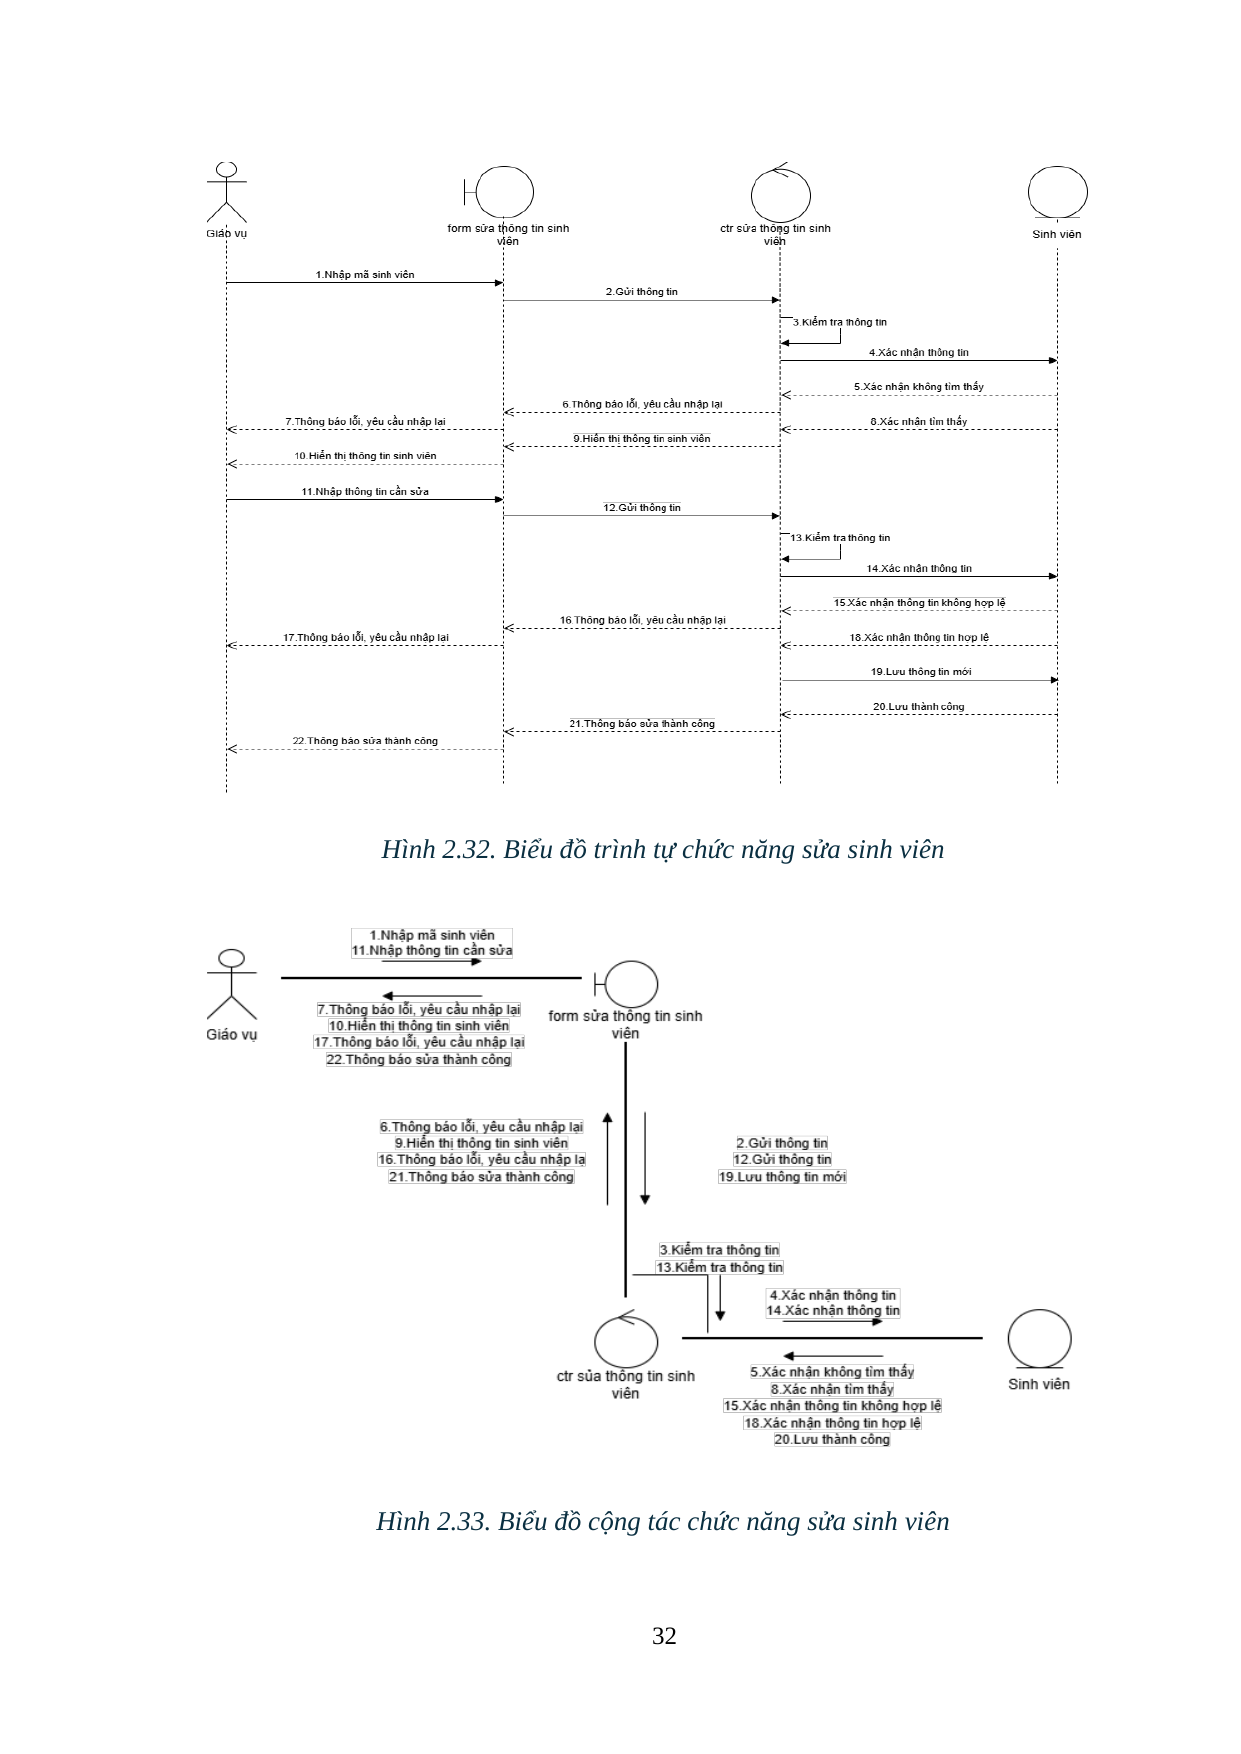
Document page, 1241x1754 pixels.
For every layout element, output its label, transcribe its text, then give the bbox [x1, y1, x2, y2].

subtitle Hình 2.33. Biểu đồ cộng tác chức năng sửa sinh viên [207, 1505, 1122, 1536]
picture [207, 927, 1122, 1466]
subtitle Hình 2.32. Biểu đồ trình tự chức năng sửa sinh viên [207, 833, 1122, 864]
picture [207, 162, 1122, 794]
